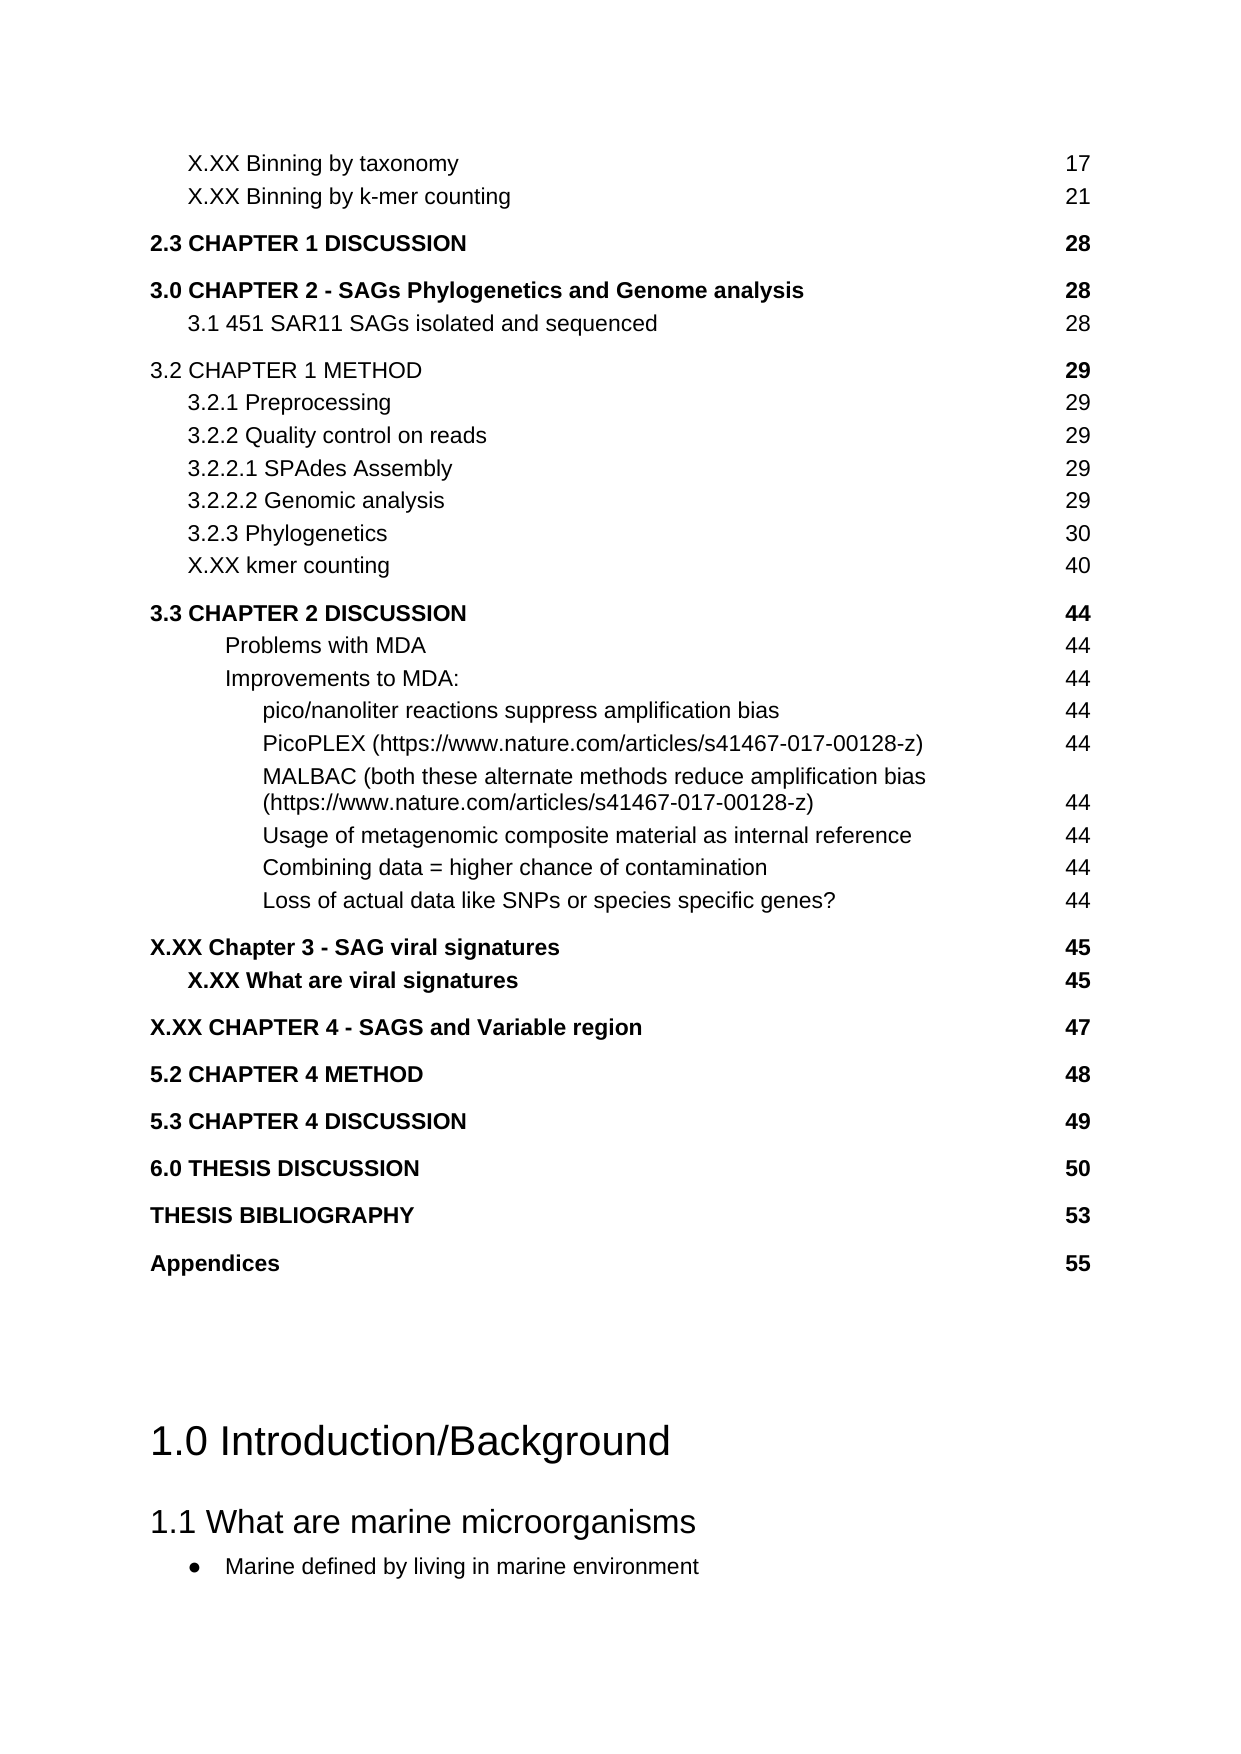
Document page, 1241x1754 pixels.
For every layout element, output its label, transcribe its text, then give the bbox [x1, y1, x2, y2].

subtitle 1.1 What are marine microorganisms [150, 1502, 1090, 1541]
subtitle 1.0 Introduction/Background [150, 1417, 1090, 1464]
list Marine defined by living in marine environment [187, 1553, 1090, 1579]
